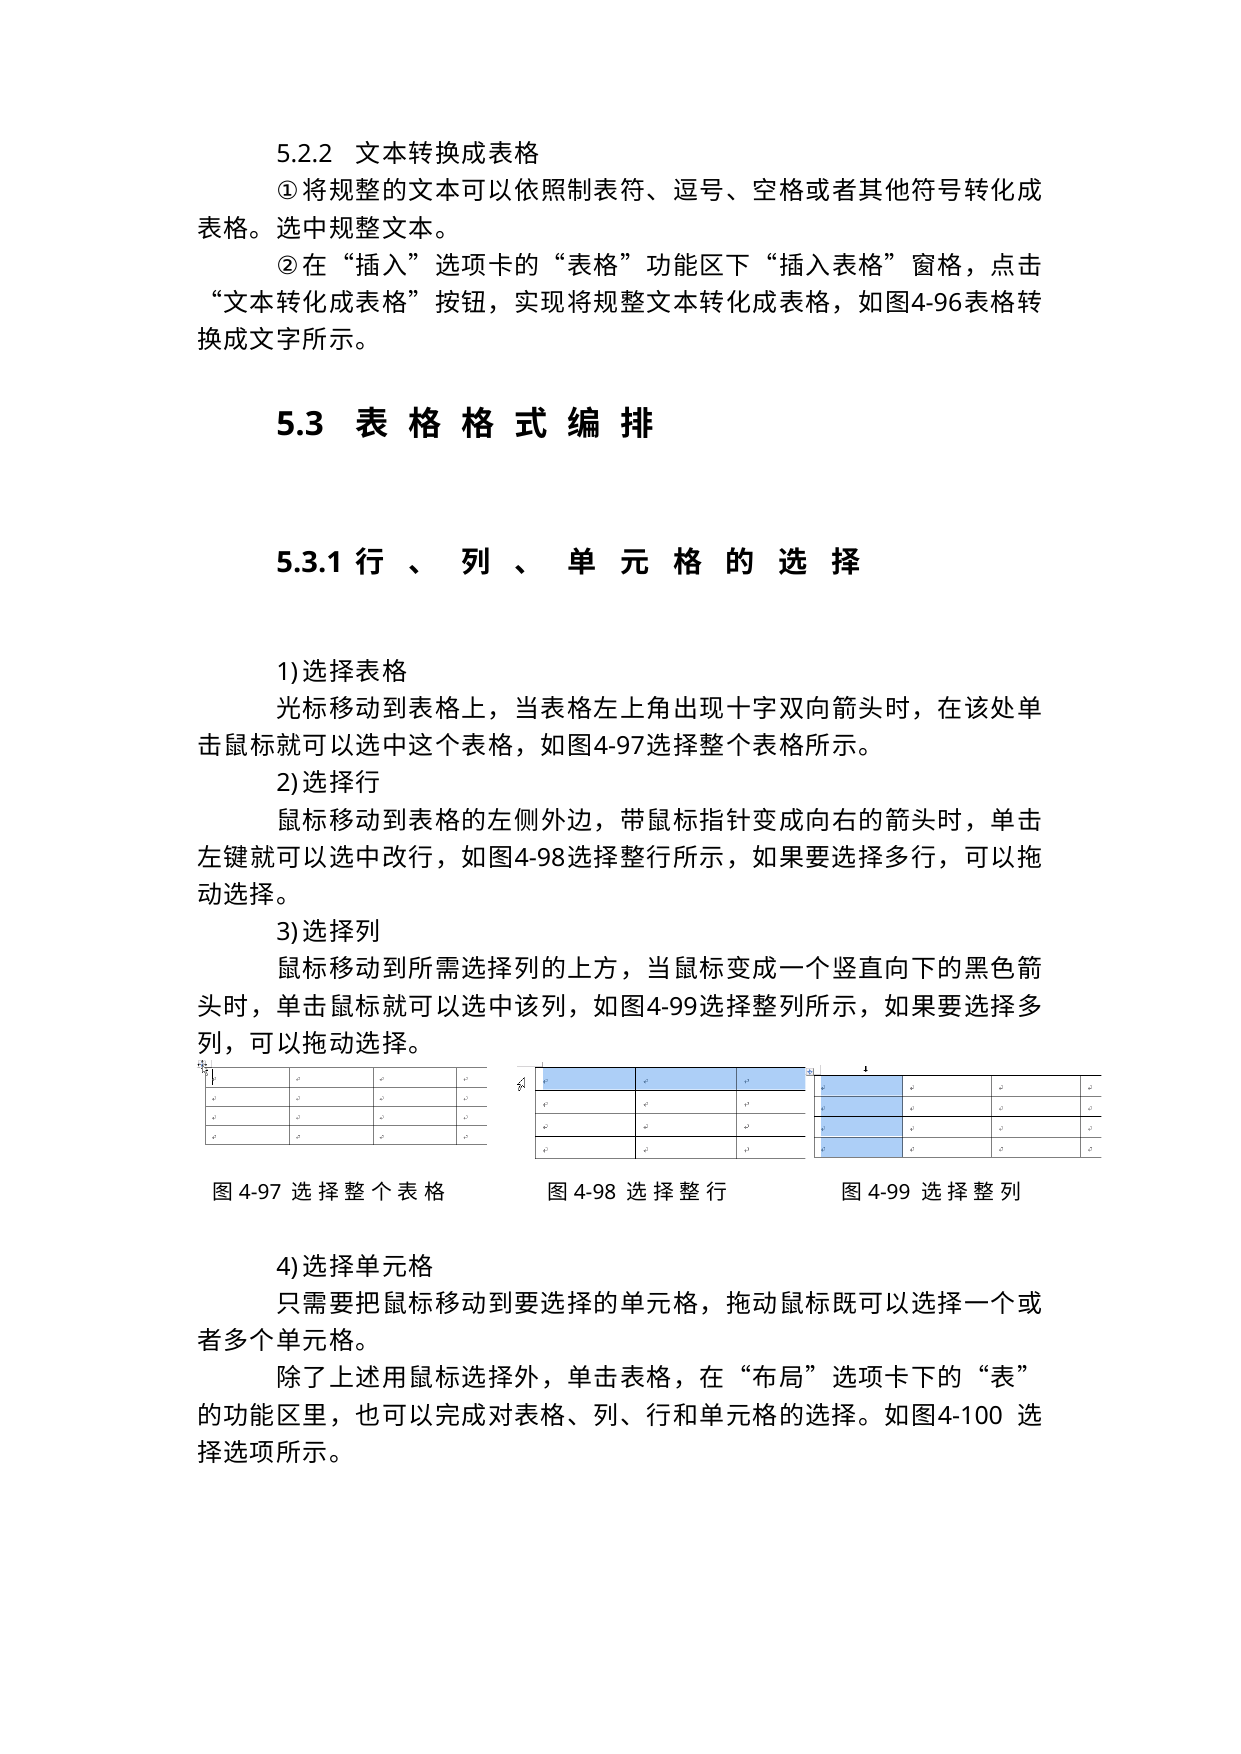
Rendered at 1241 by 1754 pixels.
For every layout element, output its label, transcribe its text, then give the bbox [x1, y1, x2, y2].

list 5.2.2文本转换成表格 [250, 133, 1043, 170]
subtitle 5.3.1 行、列、单元格的选择 [197, 522, 1043, 597]
picture [196, 1060, 487, 1147]
list 除了上述用鼠标选择外，单击表格，在“布局”选项卡下的“表”的功能区里，也可以完成对表格、列、行和单元格的选择。如图4-100选择选项所示。 [197, 1357, 1043, 1469]
list 只需要把鼠标移动到要选择的单元格，拖动鼠标既可以选择一个或者多个单元格。 [197, 1283, 1043, 1357]
table_header 图4-97选择整个表格 [186, 1060, 477, 1209]
list ②在“插入”选项卡的“表格”功能区下“插入表格”窗格，点击“文本转化成表格”按钮，实现将规整文本转化成表格，如图4-96表格转换成文字所示。 [197, 245, 1043, 356]
table_header 图4-99选择整列 [776, 1161, 1074, 1209]
list 鼠标移动到所需选择列的上方，当鼠标变成一个竖直向下的黑色箭头时，单击鼠标就可以选中该列，如图4-99选择整列所示，如果要选择多列，可以拖动选择。 [197, 948, 1043, 1060]
list 光标移动到表格上，当表格左上角出现十字双向箭头时，在该处单击鼠标就可以选中这个表格，如图4-97选择整个表格所示。 [197, 688, 1043, 762]
list 鼠标移动到表格的左侧外边，带鼠标指针变成向右的箭头时，单击左键就可以选中改行，如图4-98选择整行所示，如果要选择多行，可以拖动选择。 [197, 800, 1043, 911]
table_header 图4-98选择整行 [477, 1060, 776, 1209]
list ①将规整的文本可以依照制表符、逗号、空格或者其他符号转化成表格。选中规整文本。 [197, 170, 1043, 245]
list 选择单元格 [197, 1246, 1043, 1283]
picture [514, 1062, 1102, 1163]
subtitle 5.3 表格格式编排 [197, 383, 1043, 458]
list 选择列 [197, 911, 1043, 948]
list 选择表格 [197, 651, 1043, 688]
list 选择行 [197, 762, 1043, 800]
